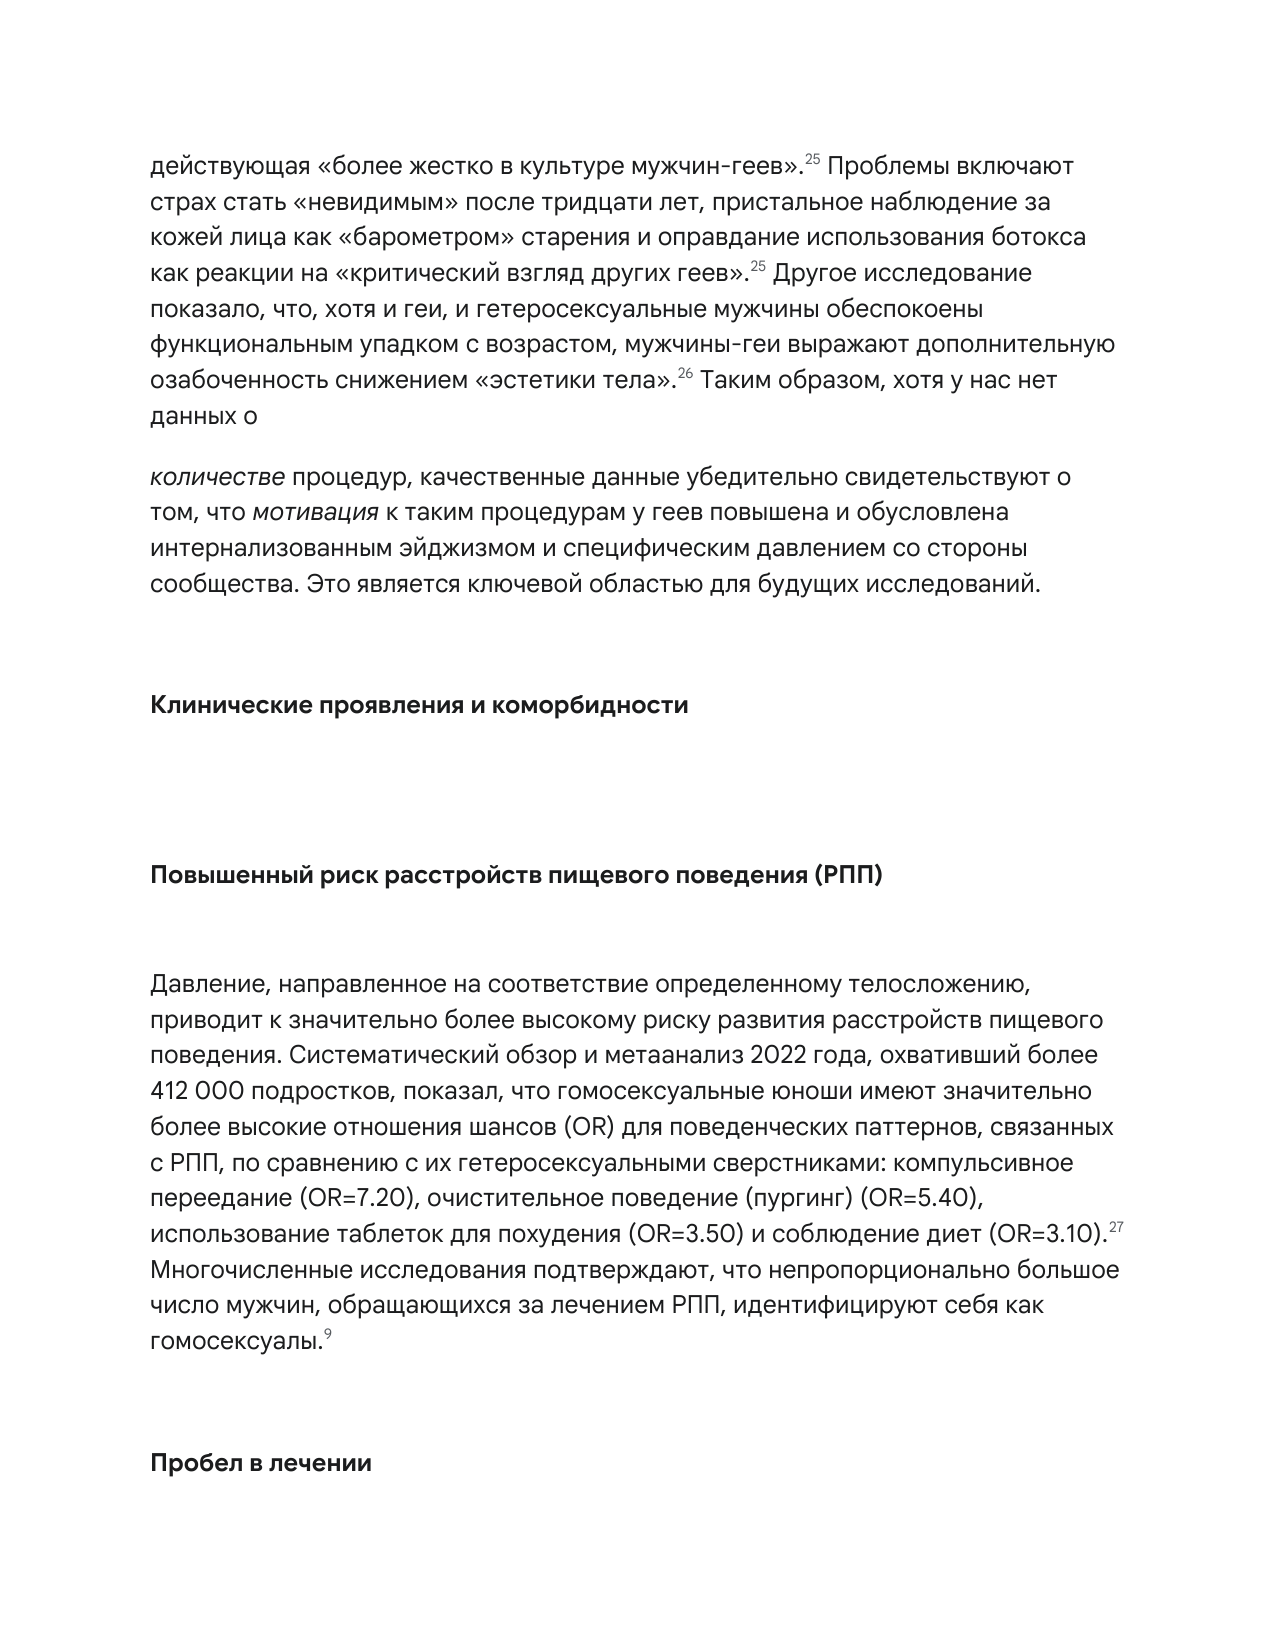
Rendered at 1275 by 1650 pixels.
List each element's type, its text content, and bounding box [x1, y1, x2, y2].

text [150, 150, 1125, 431]
text Давление, направленное на соответствие определенному телосложению, приводит к значительно более высокому риску развития расстройств пищевого поведения. Систематический обзор и метаанализ 2022 года, охвативший более 412 000 подростков, показал, что гомосексуальные юноши имеют значительно более высокие отношения шансов (OR) для поведенческих паттернов, связанных с РПП, по сравнению с их гетеросексуальными сверстниками: компульсивное переедание (OR=7.20), очистительное поведение (пургинг) (OR=5.40), использование таблеток для похудения (OR=3.50) и соблюдение диет (OR=3.10).27 Многочисленные исследования подтверждают, что непропорционально большое число мужчин, обращающихся за лечением РПП, идентифицируют себя как гомосексуалы.9 [150, 968, 1125, 1357]
subtitle Пробел в лечении [150, 1447, 1125, 1478]
subtitle Клинические проявления и коморбидности [150, 689, 1125, 721]
subtitle Повышенный риск расстройств пищевого поведения (РПП) [150, 859, 1125, 891]
text количестве процедур, качественные данные убедительно свидетельствуют о том, что мотивация к таким процедурам у геев повышена и обусловлена интернализованным эйджизмом и специфическим давлением со стороны сообщества. Это является ключевой областью для будущих исследований. [150, 461, 1125, 599]
